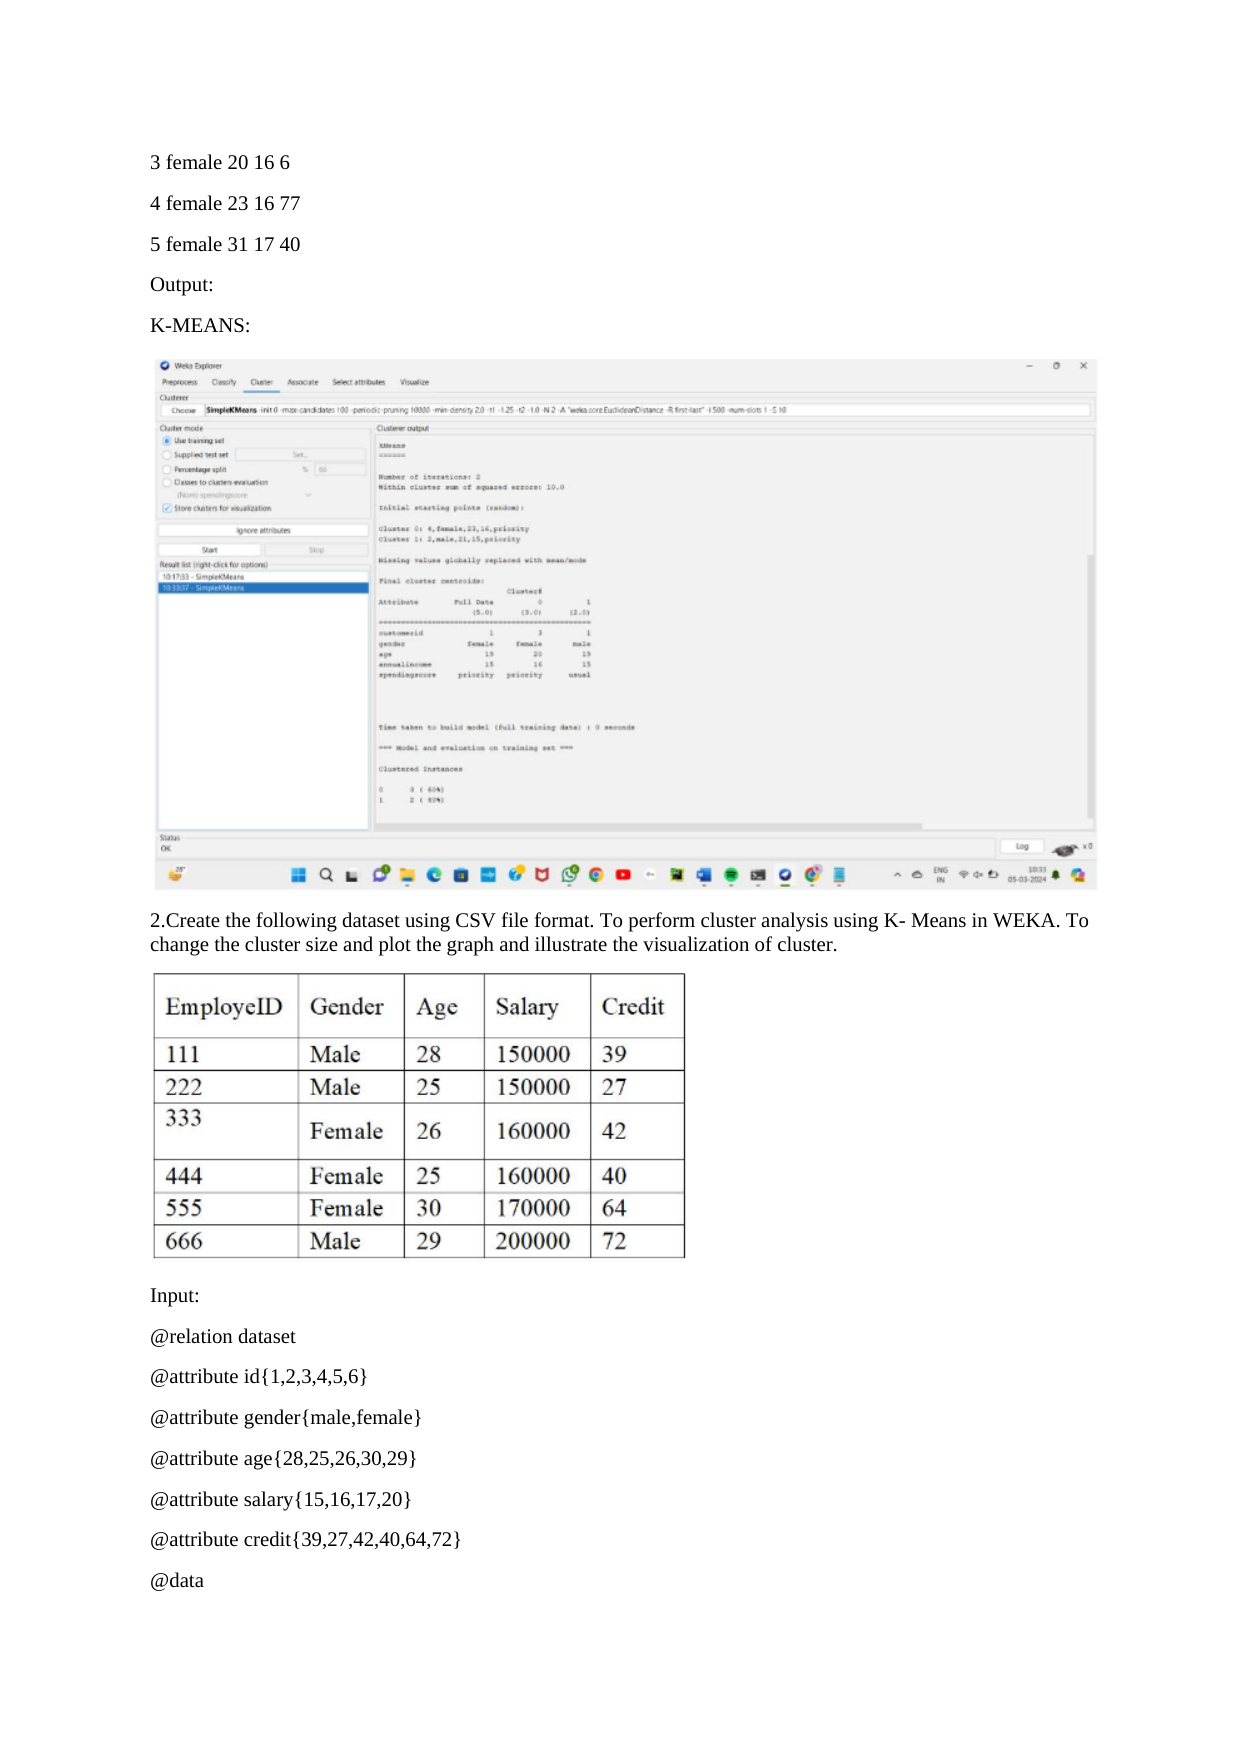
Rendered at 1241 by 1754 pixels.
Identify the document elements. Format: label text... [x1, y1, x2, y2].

text @attribute gender{male,female} [150, 1405, 1090, 1429]
picture [150, 972, 694, 1267]
text Input: [150, 1283, 1090, 1307]
text @data [150, 1568, 1090, 1592]
text 5 female 31 17 40 [150, 231, 1090, 256]
text 4 female 23 16 77 [150, 191, 1090, 215]
picture [150, 353, 1105, 892]
text Output: [150, 272, 1090, 296]
text 2.Create the following dataset using CSV file format. To perform cluster analysis using K- Means in WEKA. To change the cluster size and plot the graph and illustrate the visualization of cluster. [150, 908, 1090, 956]
text @attribute credit{39,27,42,40,64,72} [150, 1527, 1090, 1551]
text @attribute age{28,25,26,30,29} [150, 1446, 1090, 1470]
text @attribute id{1,2,3,4,5,6} [150, 1364, 1090, 1388]
text @relation dataset [150, 1324, 1090, 1348]
text @attribute salary{15,16,17,20} [150, 1487, 1090, 1511]
text K-MEANS: [150, 313, 1090, 337]
text 3 female 20 16 6 [150, 150, 1090, 174]
